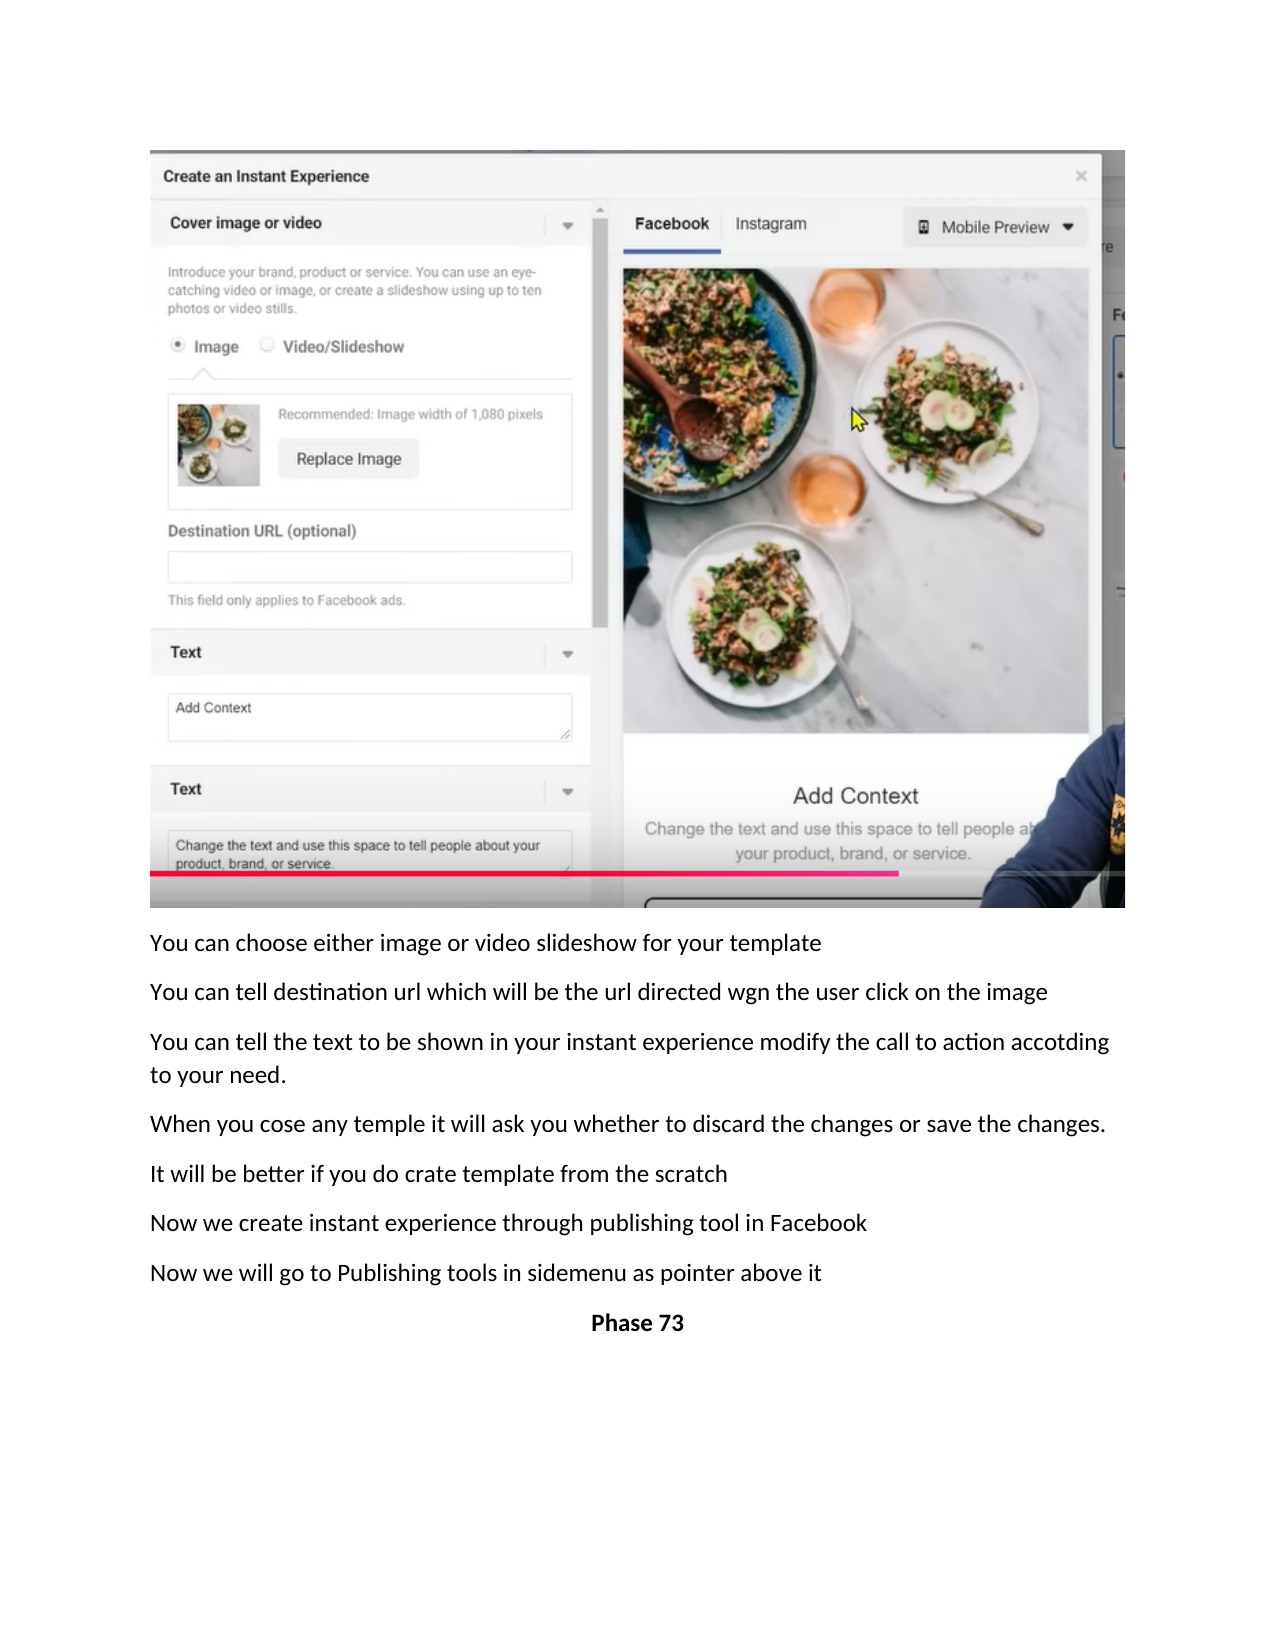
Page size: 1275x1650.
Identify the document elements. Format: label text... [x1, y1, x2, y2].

text You can tell the text to be shown in your instant experience modify the call to action accotding to your need. [150, 1026, 1125, 1089]
text You can choose either image or video slideshow for your template [150, 927, 1125, 957]
text When you cose any temple it will ask you whether to discard the changes or save the changes. [150, 1108, 1125, 1139]
picture [150, 150, 1125, 908]
text Phase 73 [150, 1307, 1125, 1337]
text It will be better if you do crate template from the scratch [150, 1158, 1125, 1188]
text You can tell destination url which will be the url directed wgn the user click on the image [150, 976, 1125, 1007]
text Now we create instant experience through publishing tool in Facebook [150, 1208, 1125, 1238]
text Now we will go to Publishing tools in sidemenu as pointer above it [150, 1257, 1125, 1288]
